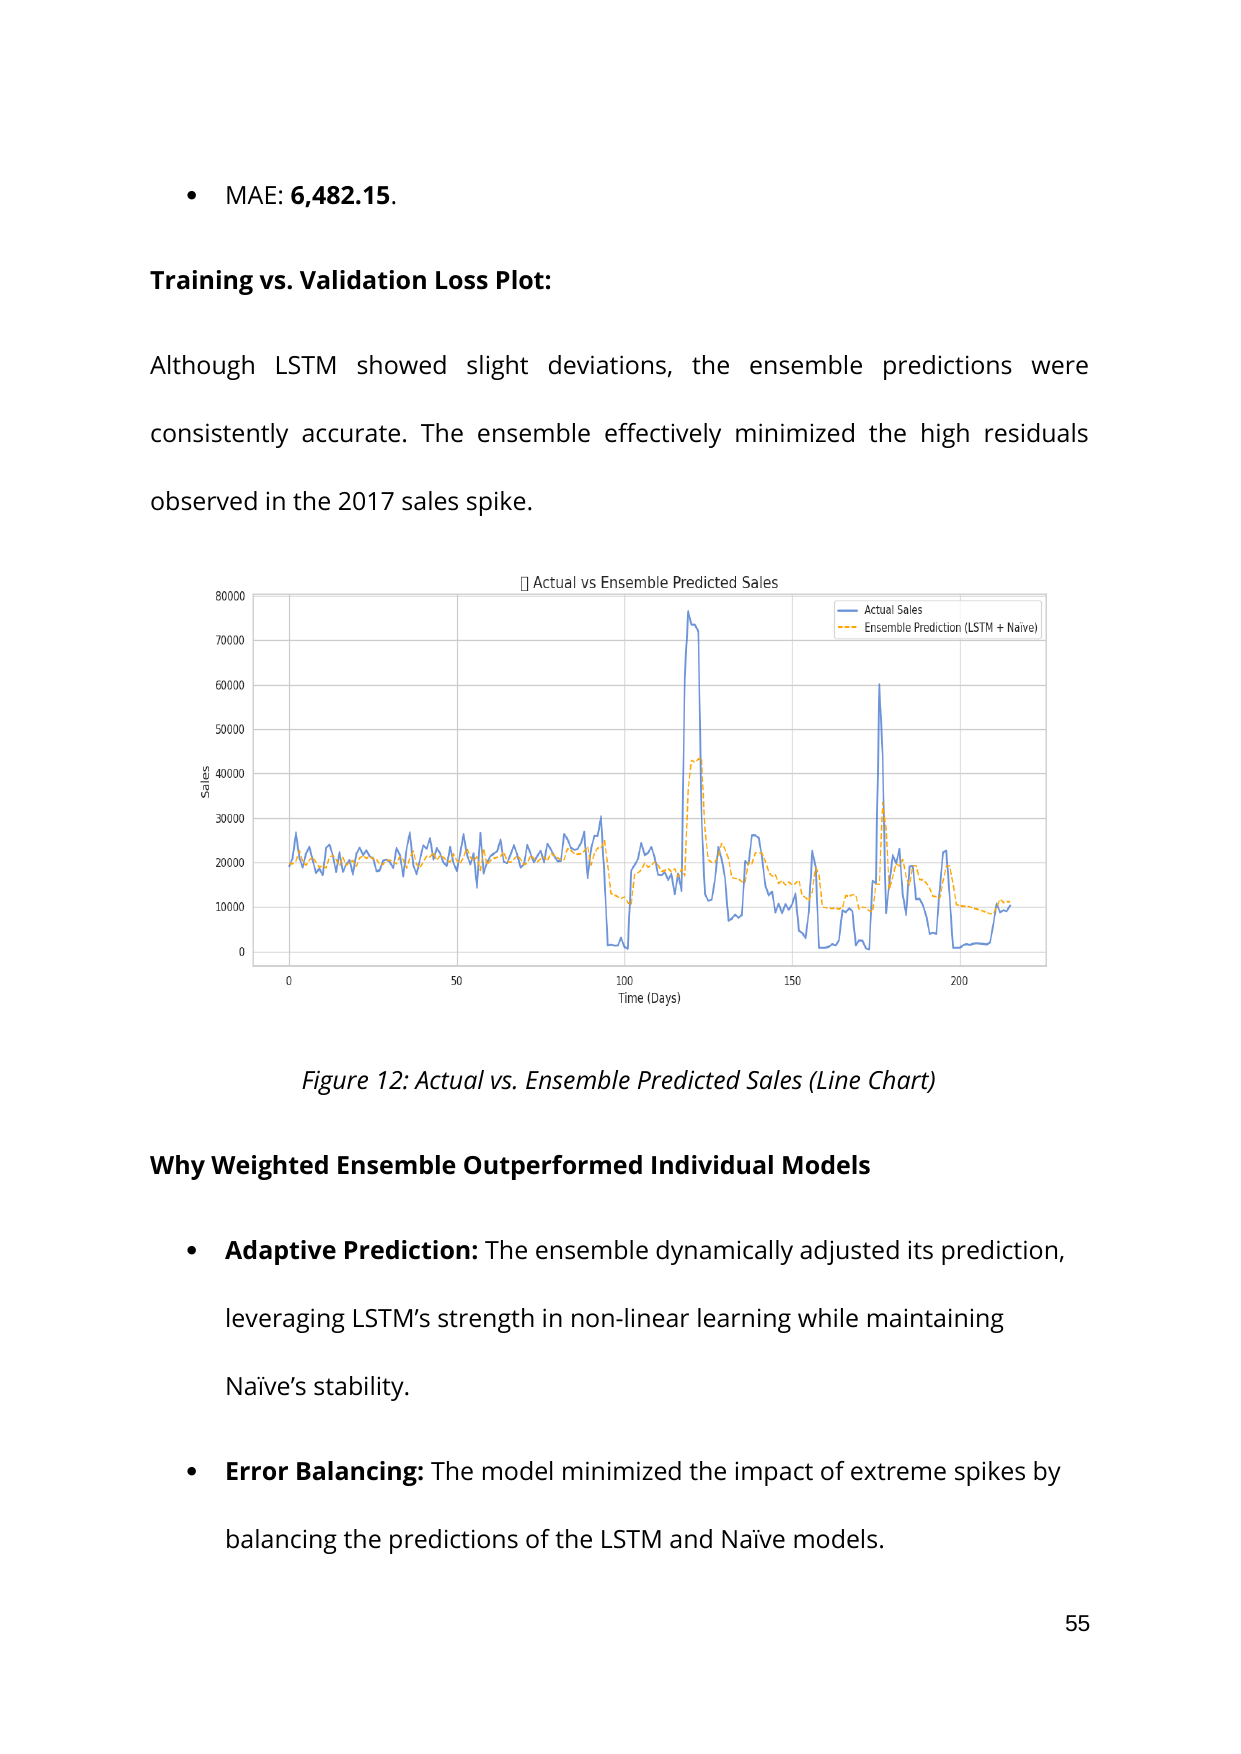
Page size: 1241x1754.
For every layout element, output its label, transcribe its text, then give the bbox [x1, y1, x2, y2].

list MAE: 6,482.15. [187, 178, 1090, 212]
picture [194, 568, 1052, 1013]
list Adaptive Prediction: The ensemble dynamically adjusted its prediction, leveraging LSTM’s strength in non-linear learning while maintaining Naïve’s stability. [187, 1233, 1090, 1403]
text Although LSTM showed slight deviations, the ensemble predictions were consistently accurate. The ensemble effectively minimized the high residuals observed in the 2017 sales spike. [150, 347, 1090, 518]
list Error Balancing: The model minimized the impact of extreme spikes by balancing the predictions of the LSTM and Naïve models. [187, 1454, 1090, 1556]
text Training vs. Validation Loss Plot: [150, 262, 1090, 297]
text Why Weighted Ensemble Outperformed Individual Models [150, 1148, 1090, 1182]
text Figure 12: Actual vs. Ensemble Predicted Sales (Line Chart) [150, 1063, 1090, 1097]
